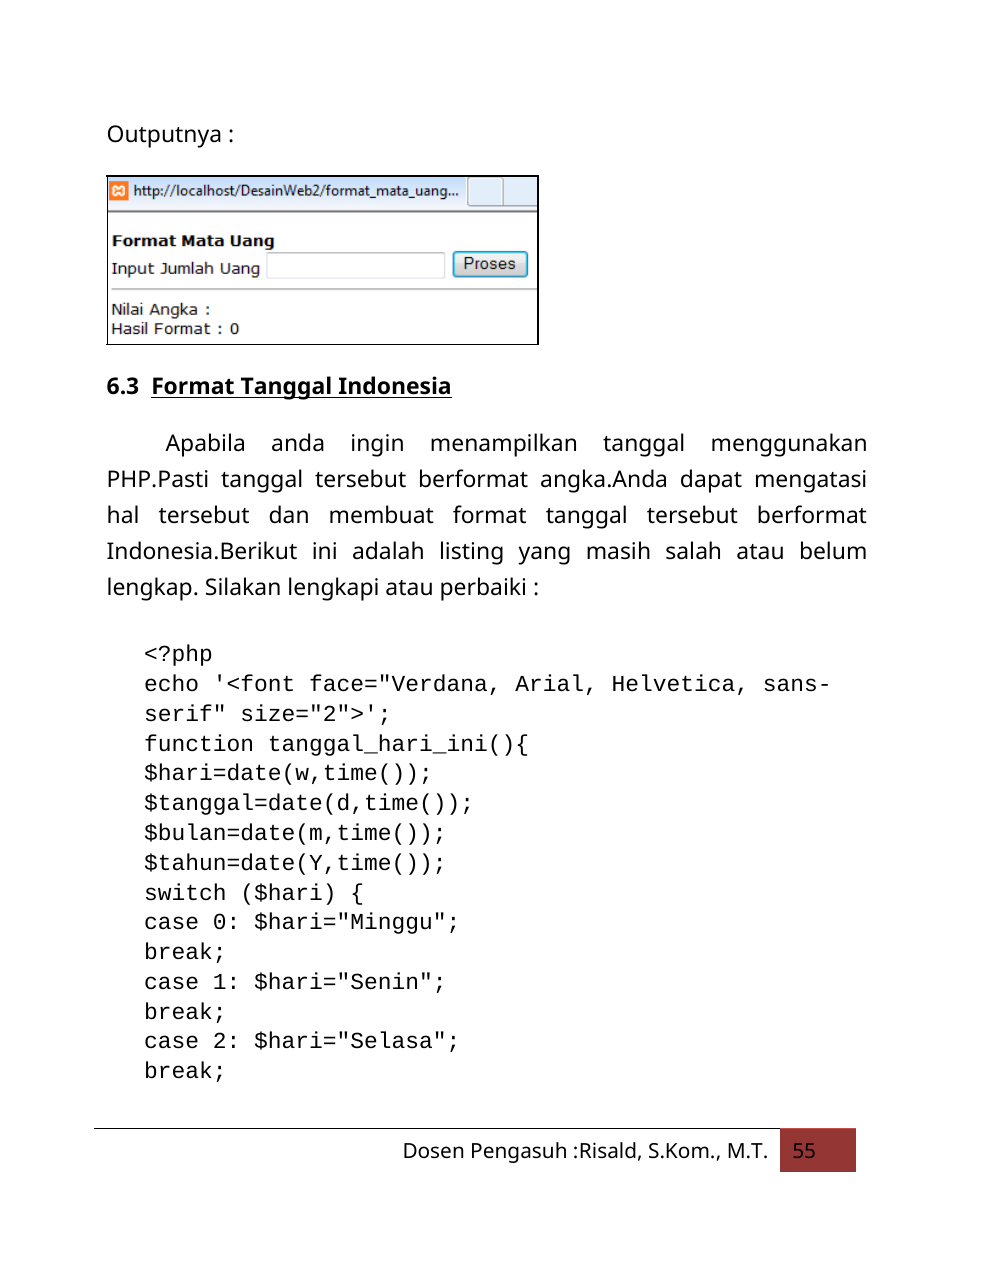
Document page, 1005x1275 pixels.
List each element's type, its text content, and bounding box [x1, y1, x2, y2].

list case 2: $hari="Selasa"; [144, 1030, 868, 1056]
list $tanggal=date(d,time()); [144, 792, 868, 817]
list function tanggal_hari_ini(){ [144, 732, 868, 758]
list break; [144, 1000, 868, 1026]
list Apabila anda ingin menampilkan tanggal menggunakan PHP.Pasti tanggal tersebut berformat angka.Anda dapat mengatasi hal tersebut dan membuat format tanggal tersebut berformat Indonesia.Berikut ini adalah listing yang masih salah atau belum lengkap. Silakan lengkapi atau perbaiki : [106, 427, 868, 602]
text 6.3 Format Tanggal Indonesia [106, 370, 868, 401]
list $tahun=date(Y,time()); [144, 851, 868, 877]
picture [108, 177, 537, 344]
list $hari=date(w,time()); [144, 762, 868, 788]
list break; [144, 941, 868, 966]
list case 1: $hari="Senin"; [144, 970, 868, 996]
text Outputnya : [106, 118, 868, 149]
list case 0: $hari="Minggu"; [144, 911, 868, 937]
list <?php [144, 643, 868, 668]
list $bulan=date(m,time()); [144, 821, 868, 847]
list echo '<font face="Verdana, Arial, Helvetica, sans-serif" size="2">'; [144, 672, 868, 728]
list break; [144, 1060, 868, 1086]
list switch ($hari) { [144, 881, 868, 907]
